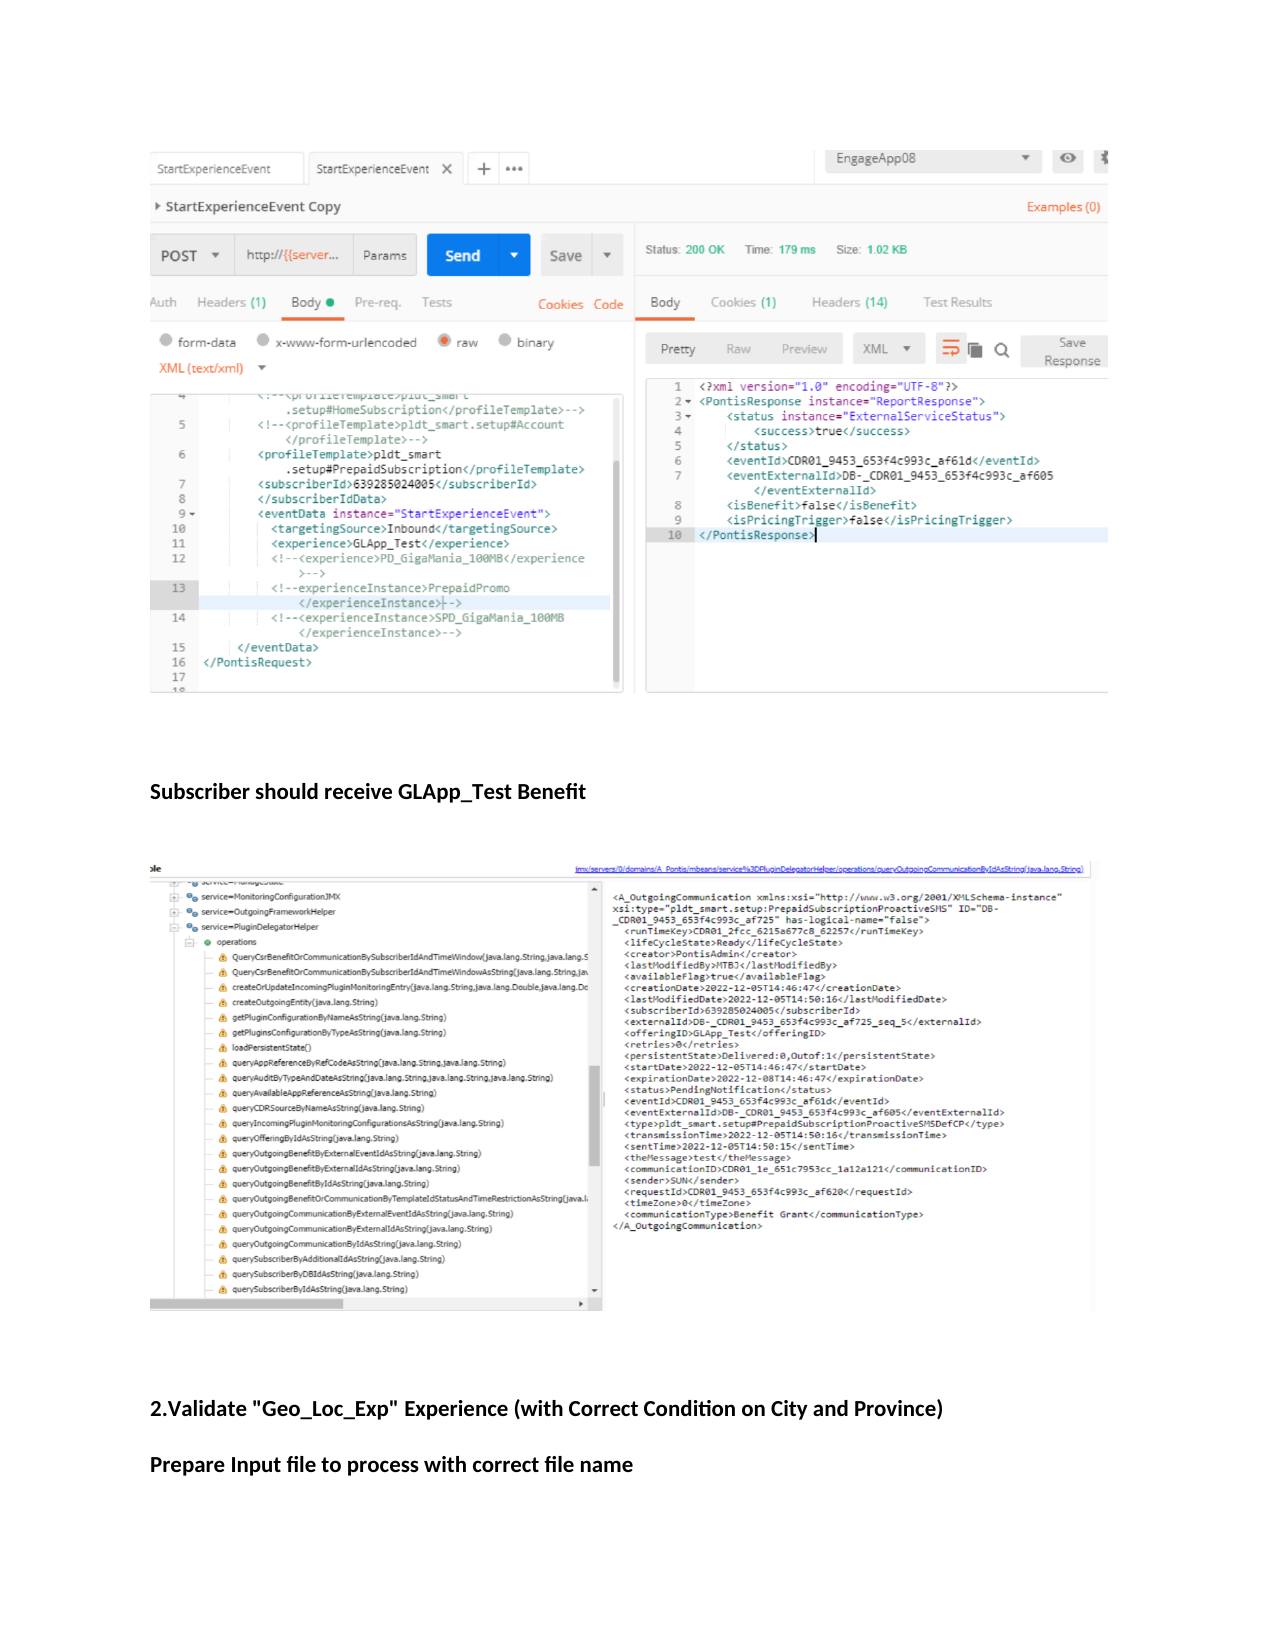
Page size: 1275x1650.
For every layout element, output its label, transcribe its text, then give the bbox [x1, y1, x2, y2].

picture [150, 150, 1109, 694]
picture [150, 861, 1110, 1311]
text Subscriber should receive GLApp_Test Benefit [150, 777, 1125, 805]
text 2.Validate "Geo_Loc_Exp" Experience (with Correct Condition on City and Province) [150, 1394, 1125, 1422]
text Prepare Input file to process with correct file name [150, 1450, 1125, 1478]
